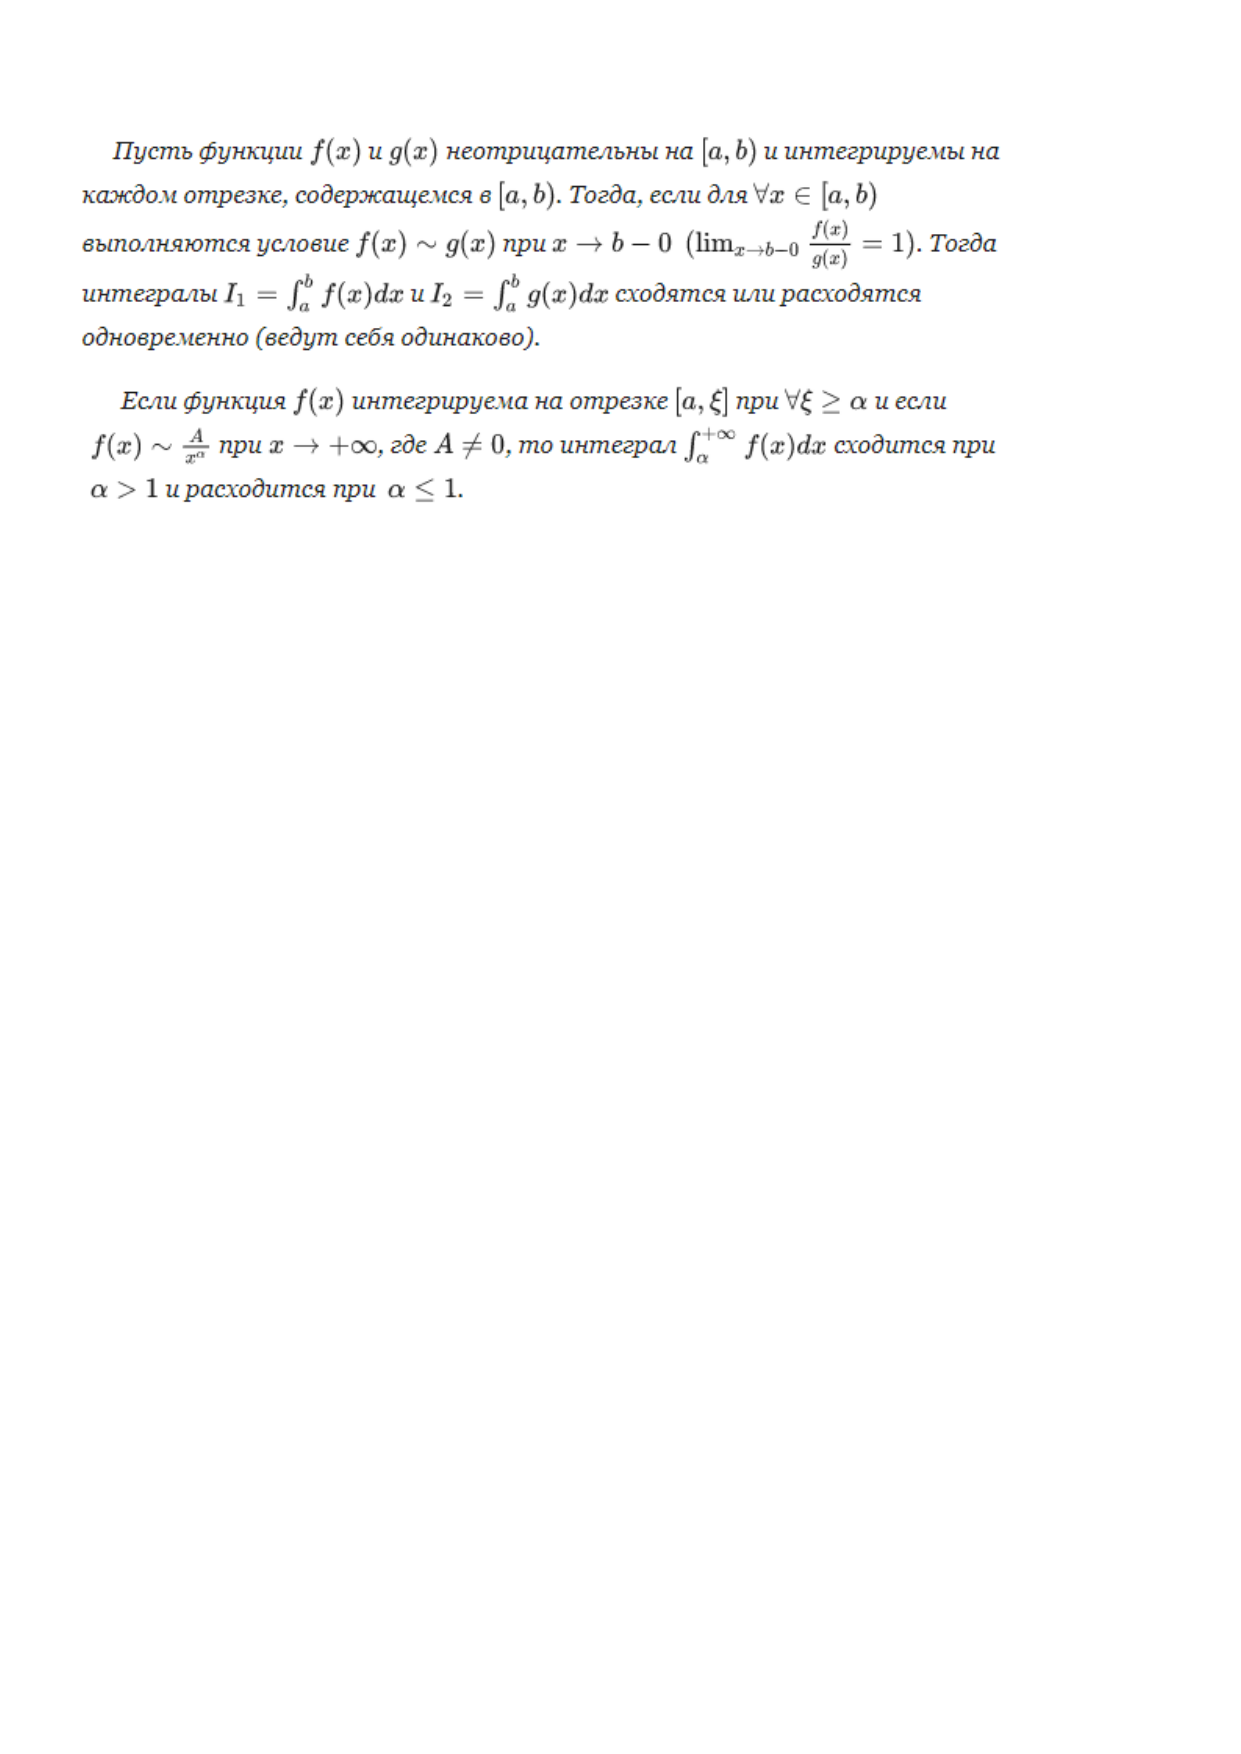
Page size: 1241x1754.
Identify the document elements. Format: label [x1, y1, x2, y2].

picture [75, 125, 1007, 363]
picture [75, 381, 1014, 521]
